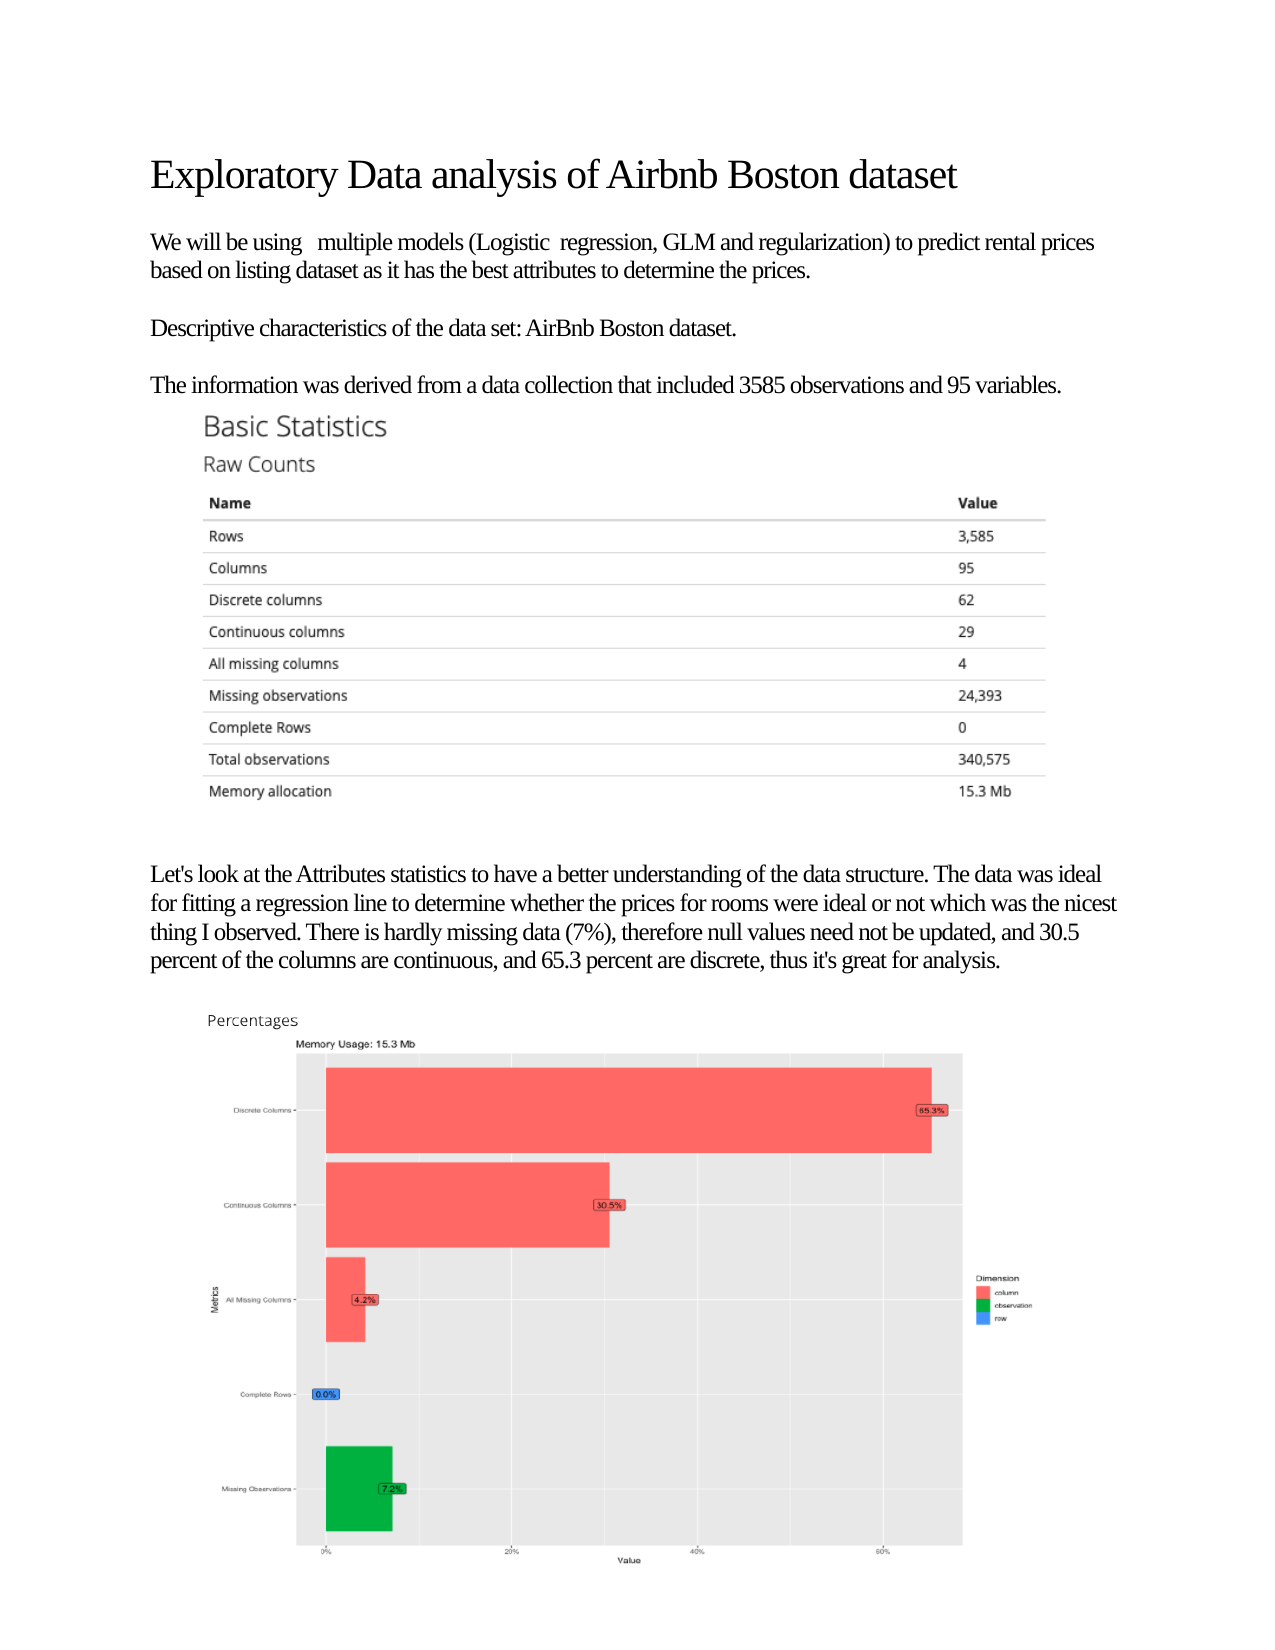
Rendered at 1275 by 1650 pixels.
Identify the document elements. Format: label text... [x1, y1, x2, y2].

title Exploratory Data analysis of Airbnb Boston dataset [150, 150, 1125, 198]
title The information was derived from a data collection that included 3585 observations and 95 variables. [150, 370, 1125, 399]
title Descriptive characteristics of the data set: AirBnb Boston dataset. [150, 313, 1125, 342]
picture [150, 414, 1046, 832]
title We will be using multiple models (Logistic regression, GLM and regularization) to predict rental prices based on listing dataset as it has the best attributes to determine the prices. [150, 227, 1125, 284]
picture [188, 1004, 1087, 1571]
title Let's look at the Attributes statistics to have a better understanding of the data structure. The data was ideal for fitting a regression line to determine whether the prices for rooms were ideal or not which was the nicest thing I observed. There is hardly missing data (7%), therefore null values need not be updated, and 30.5 percent of the columns are continuous, and 65.3 percent are discrete, thus it's great for analysis. [150, 859, 1125, 974]
